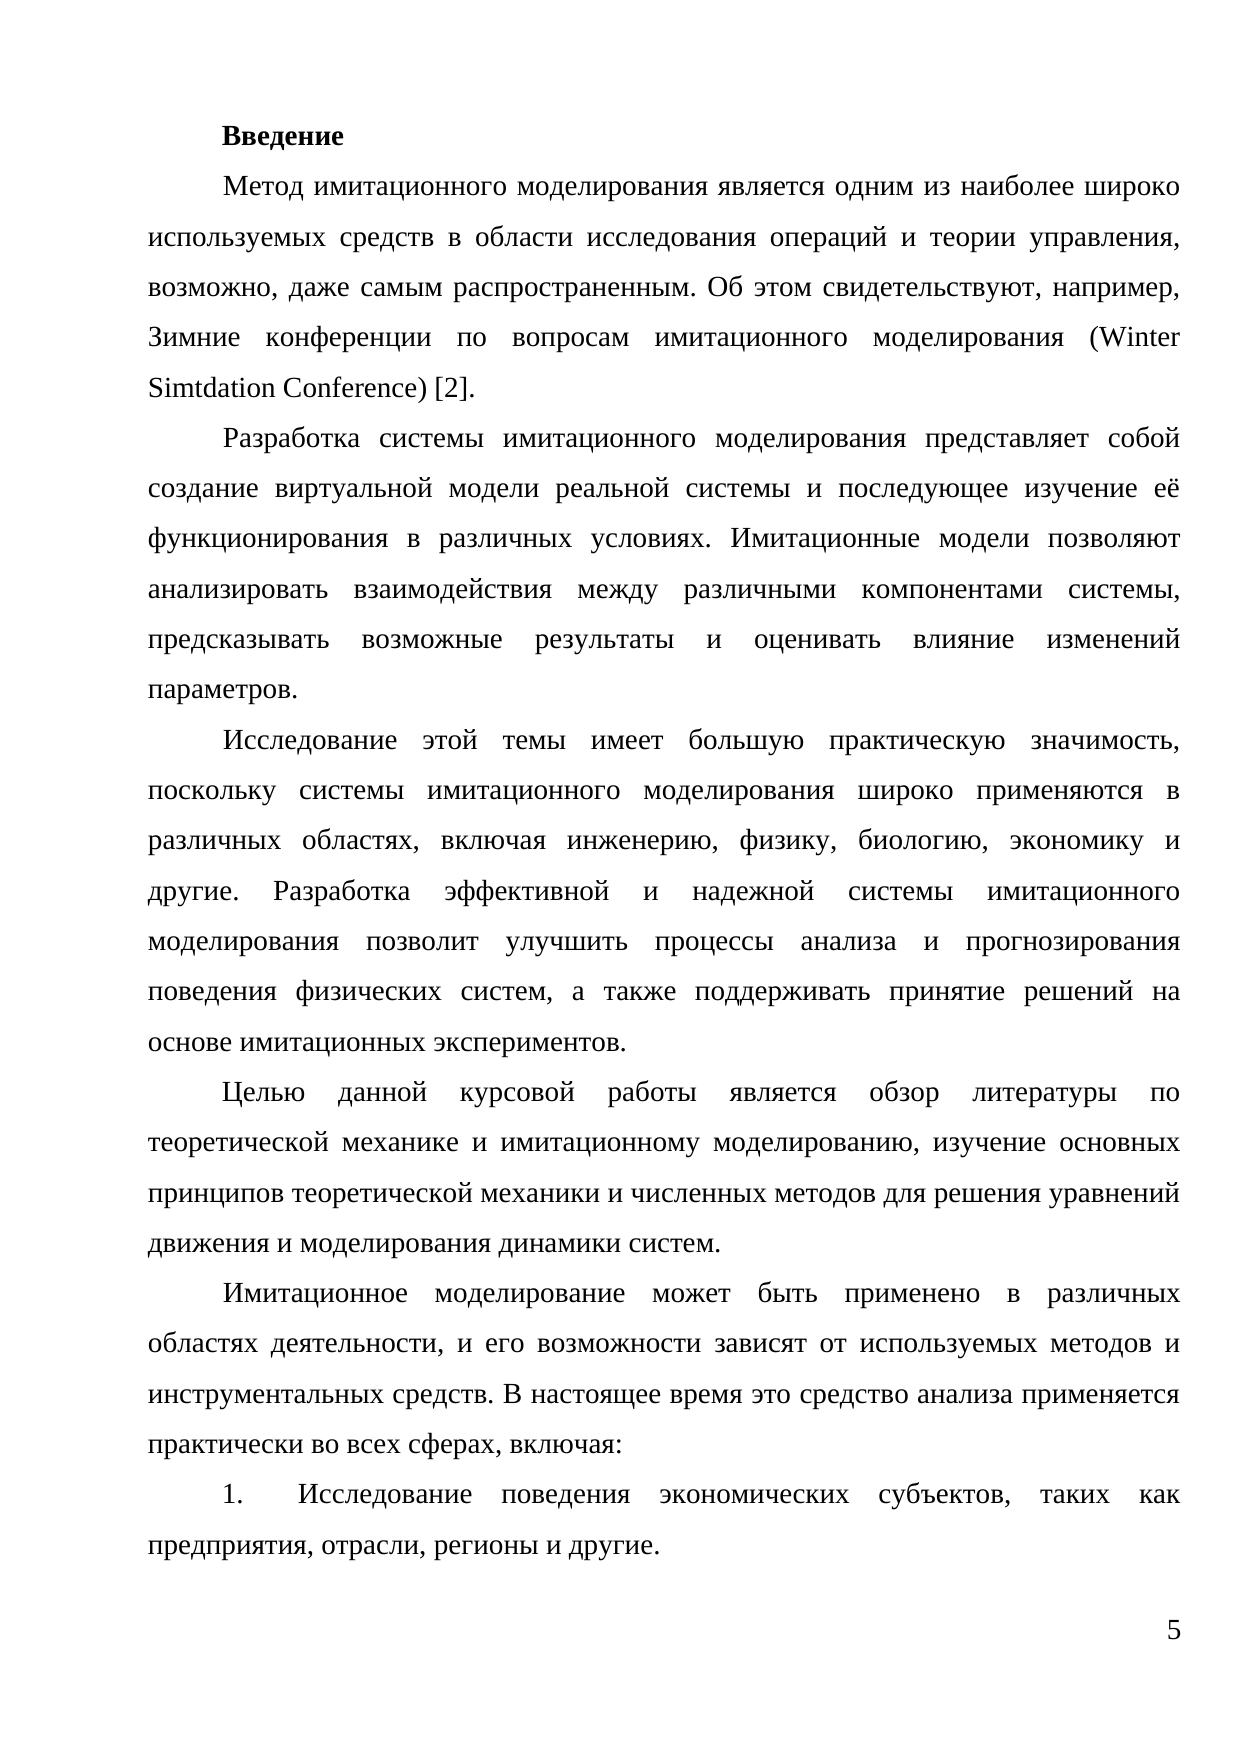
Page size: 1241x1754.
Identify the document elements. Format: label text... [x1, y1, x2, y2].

text Целью данной курсовой работы является обзор литературы по теоретической механике и имитационному моделированию, изучение основных принципов теоретической механики и численных методов для решения уравнений движения и моделирования динамики систем. [148, 1074, 1181, 1258]
text Имитационное моделирование может быть применено в различных областях деятельности, и его возможности зависят от используемых методов и инструментальных средств. В настоящее время это средство анализа применяется практически во всех сферах, включая: [148, 1275, 1181, 1460]
text Разработка системы имитационного моделирования представляет собой создание виртуальной модели реальной системы и последующее изучение её функционирования в различных условиях. Имитационные модели позволяют анализировать взаимодействия между различными компонентами системы, предсказывать возможные результаты и оценивать влияние изменений параметров. [148, 420, 1181, 705]
list Исследование поведения экономических субъектов, таких как предприятия, отрасли, регионы и другие. [148, 1477, 1181, 1560]
subtitle Введение [222, 118, 1181, 152]
text Исследование этой темы имеет большую практическую значимость, поскольку системы имитационного моделирования широко применяются в различных областях, включая инженерию, физику, биологию, экономику и другие. Разработка эффективной и надежной системы имитационного моделирования позволит улучшить процессы анализа и прогнозирования поведения физических систем, а также поддерживать принятие решений на основе имитационных экспериментов. [148, 722, 1181, 1057]
text Метод имитационного моделирования является одним из наиболее широко используемых средств в области исследования операций и теории управления, возможно, даже самым распространенным. Об этом свидетельствуют, например, Зимние конференции по вопросам имитационного моделирования (Winter Simtdation Conference) [2]. [148, 168, 1181, 403]
